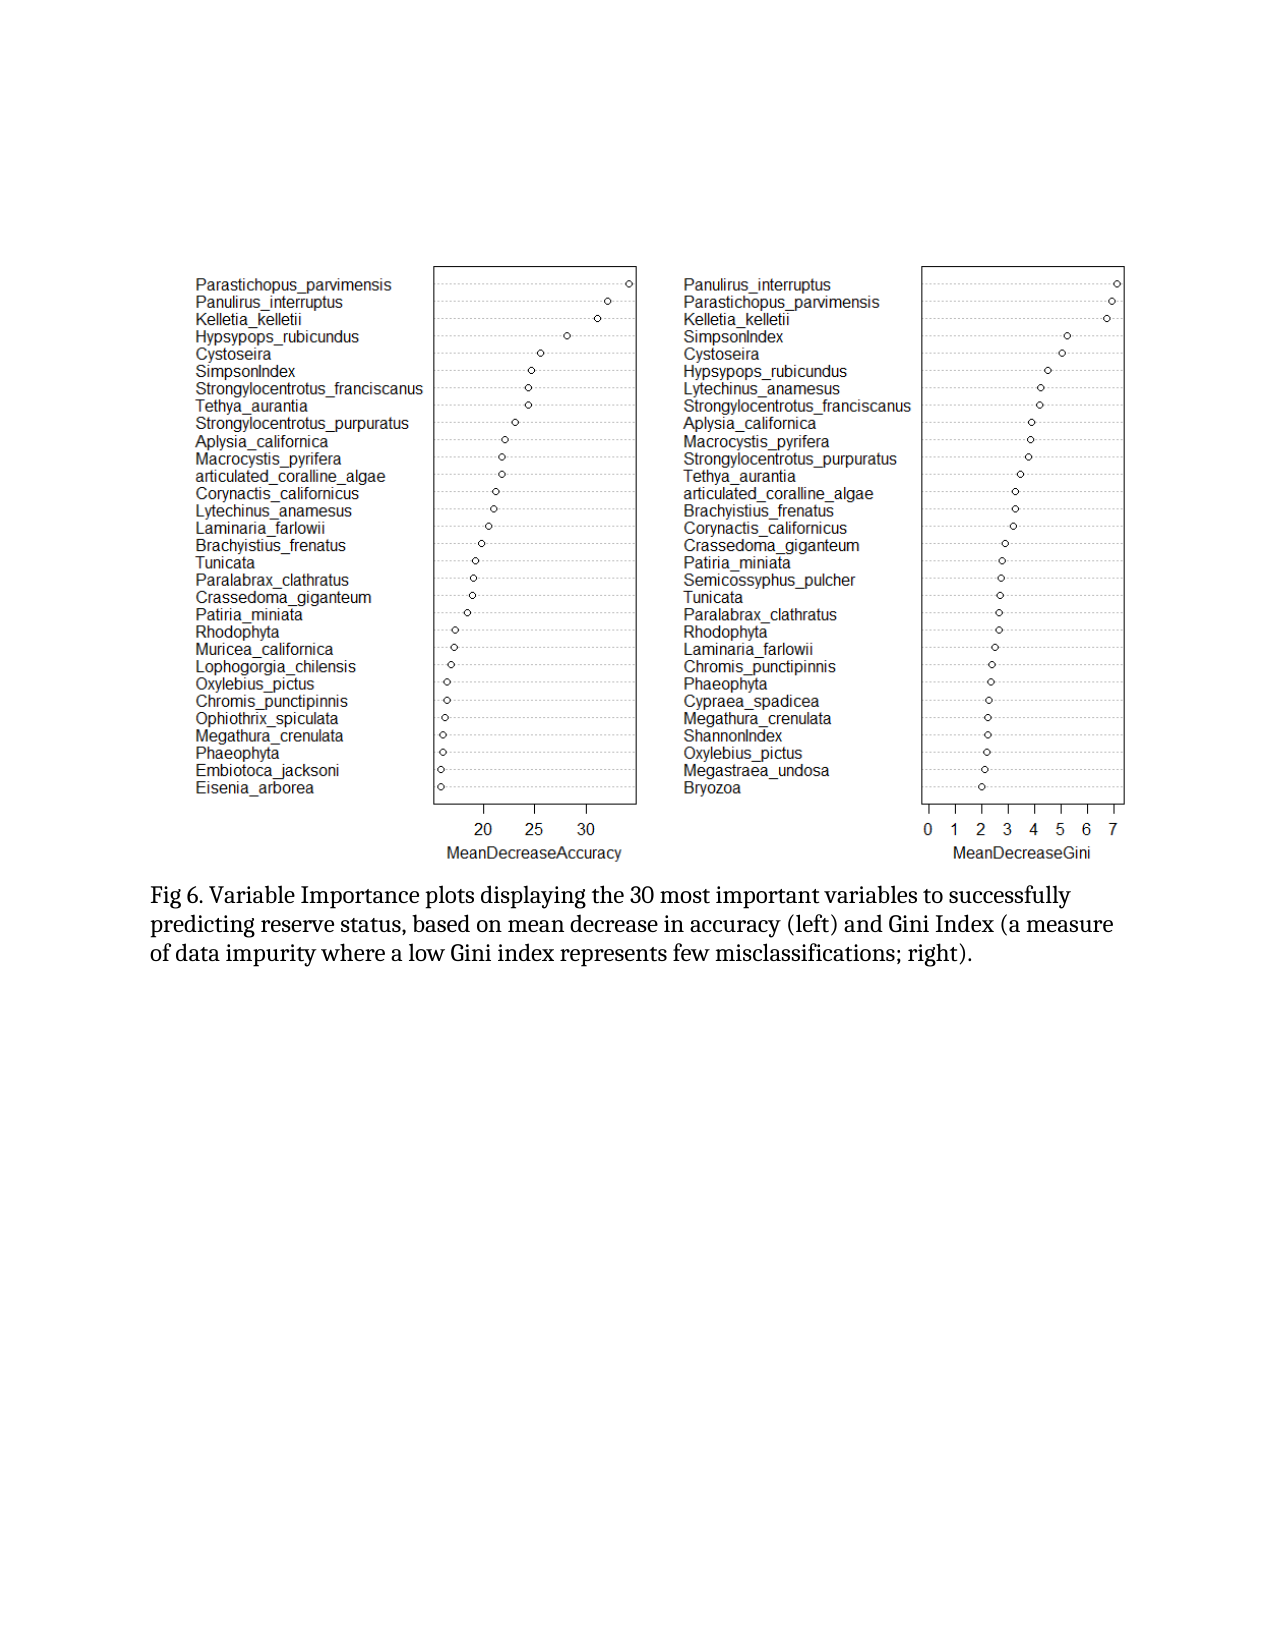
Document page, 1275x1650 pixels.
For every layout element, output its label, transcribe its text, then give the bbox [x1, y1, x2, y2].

picture [168, 150, 1144, 882]
